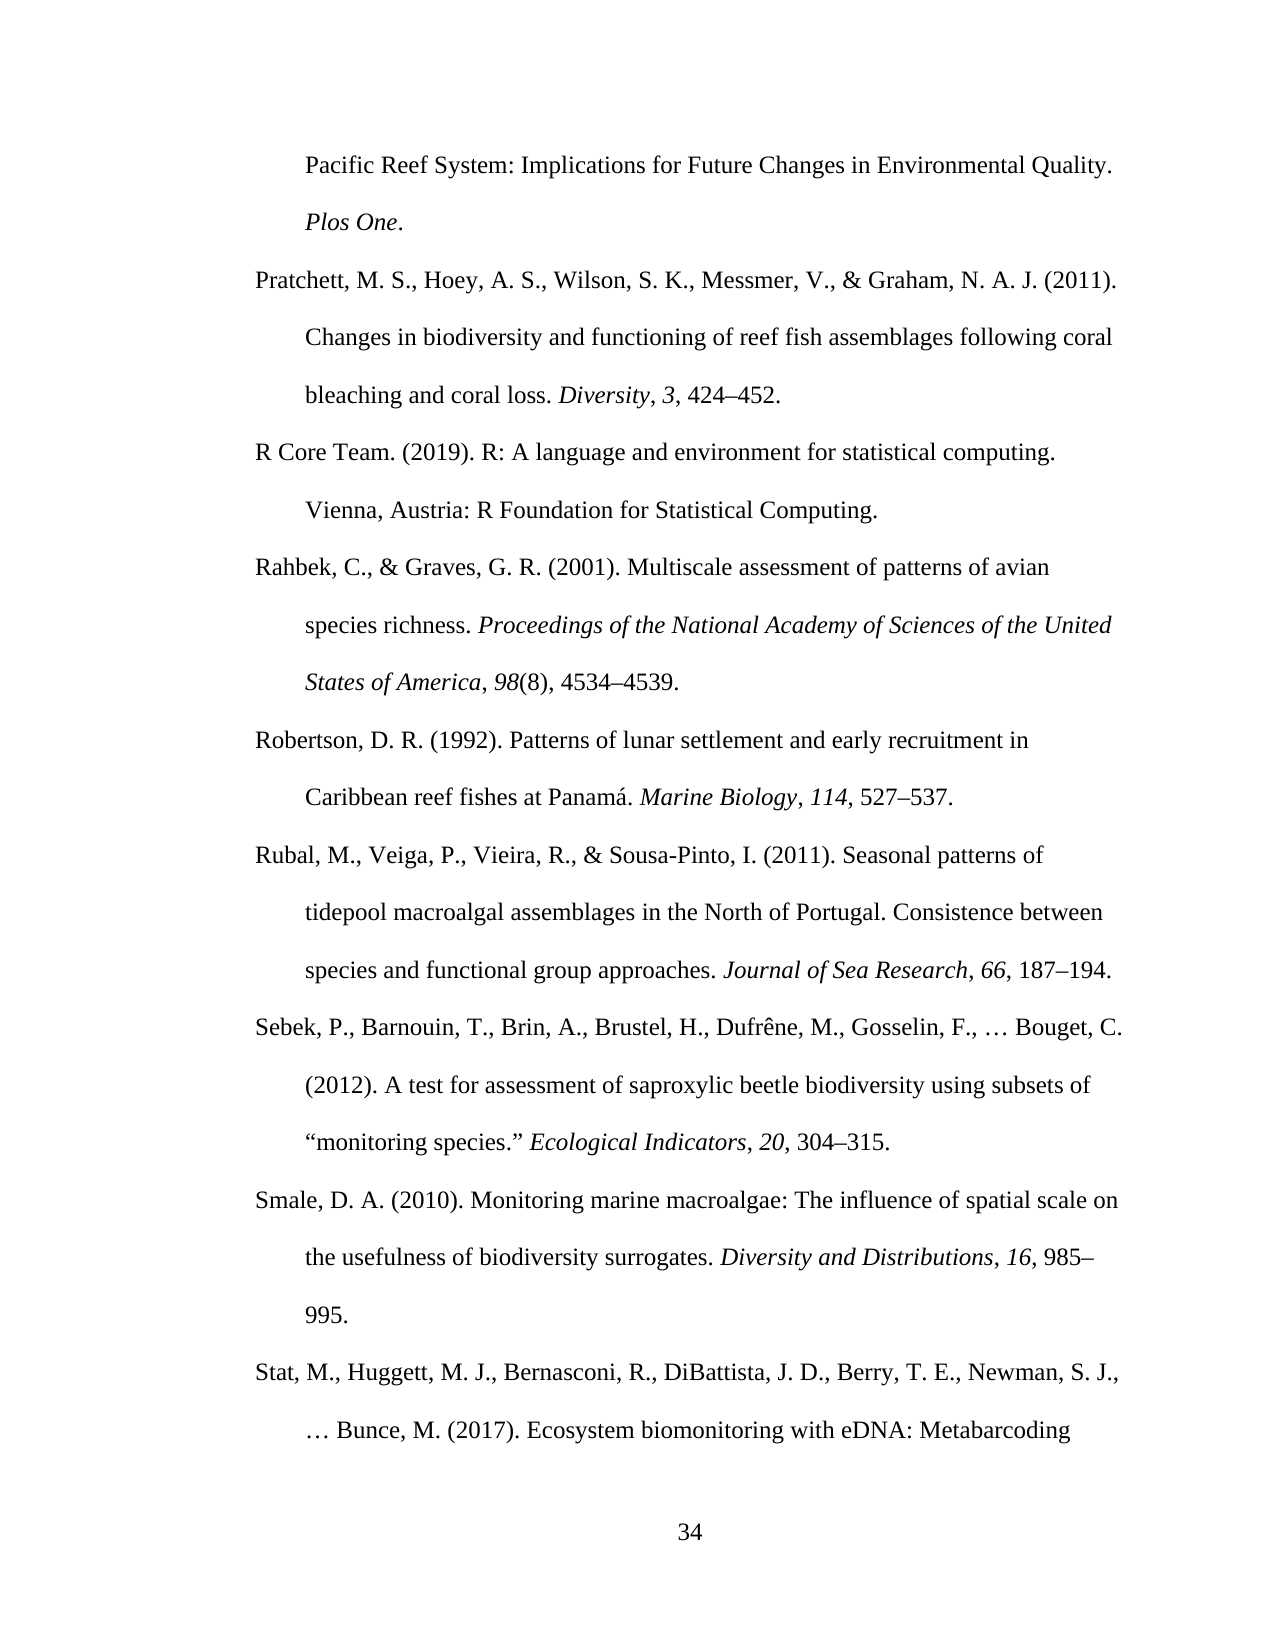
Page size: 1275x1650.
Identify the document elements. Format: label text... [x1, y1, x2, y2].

text Pratchett, M. S., Hoey, A. S., Wilson, S. K., Messmer, V., & Graham, N. A. J. (2011). Changes in biodiversity and functioning of reef fish assemblages following coral bleaching and coral loss. Diversity, 3, 424–452. [255, 265, 1125, 409]
text Robertson, D. R. (1992). Patterns of lunar settlement and early recruitment in Caribbean reef fishes at Panamá. Marine Biology, 114, 527–537. [255, 725, 1125, 811]
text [255, 150, 1125, 236]
text Rubal, M., Veiga, P., Vieira, R., & Sousa-Pinto, I. (2011). Seasonal patterns of tidepool macroalgal assemblages in the North of Portugal. Consistence between species and functional group approaches. Journal of Sea Research, 66, 187–194. [255, 840, 1125, 984]
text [255, 1357, 1125, 1444]
text Rahbek, C., & Graves, G. R. (2001). Multiscale assessment of patterns of avian species richness. Proceedings of the National Academy of Sciences of the United States of America, 98(8), 4534–4539. [255, 552, 1125, 696]
text R Core Team. (2019). R: A language and environment for statistical computing. Vienna, Austria: R Foundation for Statistical Computing. [255, 437, 1125, 524]
text Smale, D. A. (2010). Monitoring marine macroalgae: The influence of spatial scale on the usefulness of biodiversity surrogates. Diversity and Distributions, 16, 985–995. [255, 1185, 1125, 1329]
text Sebek, P., Barnouin, T., Brin, A., Brustel, H., Dufrêne, M., Gosselin, F., … Bouget, C. (2012). A test for assessment of saproxylic beetle biodiversity using subsets of “monitoring species.” Ecological Indicators, 20, 304–315. [255, 1012, 1125, 1156]
